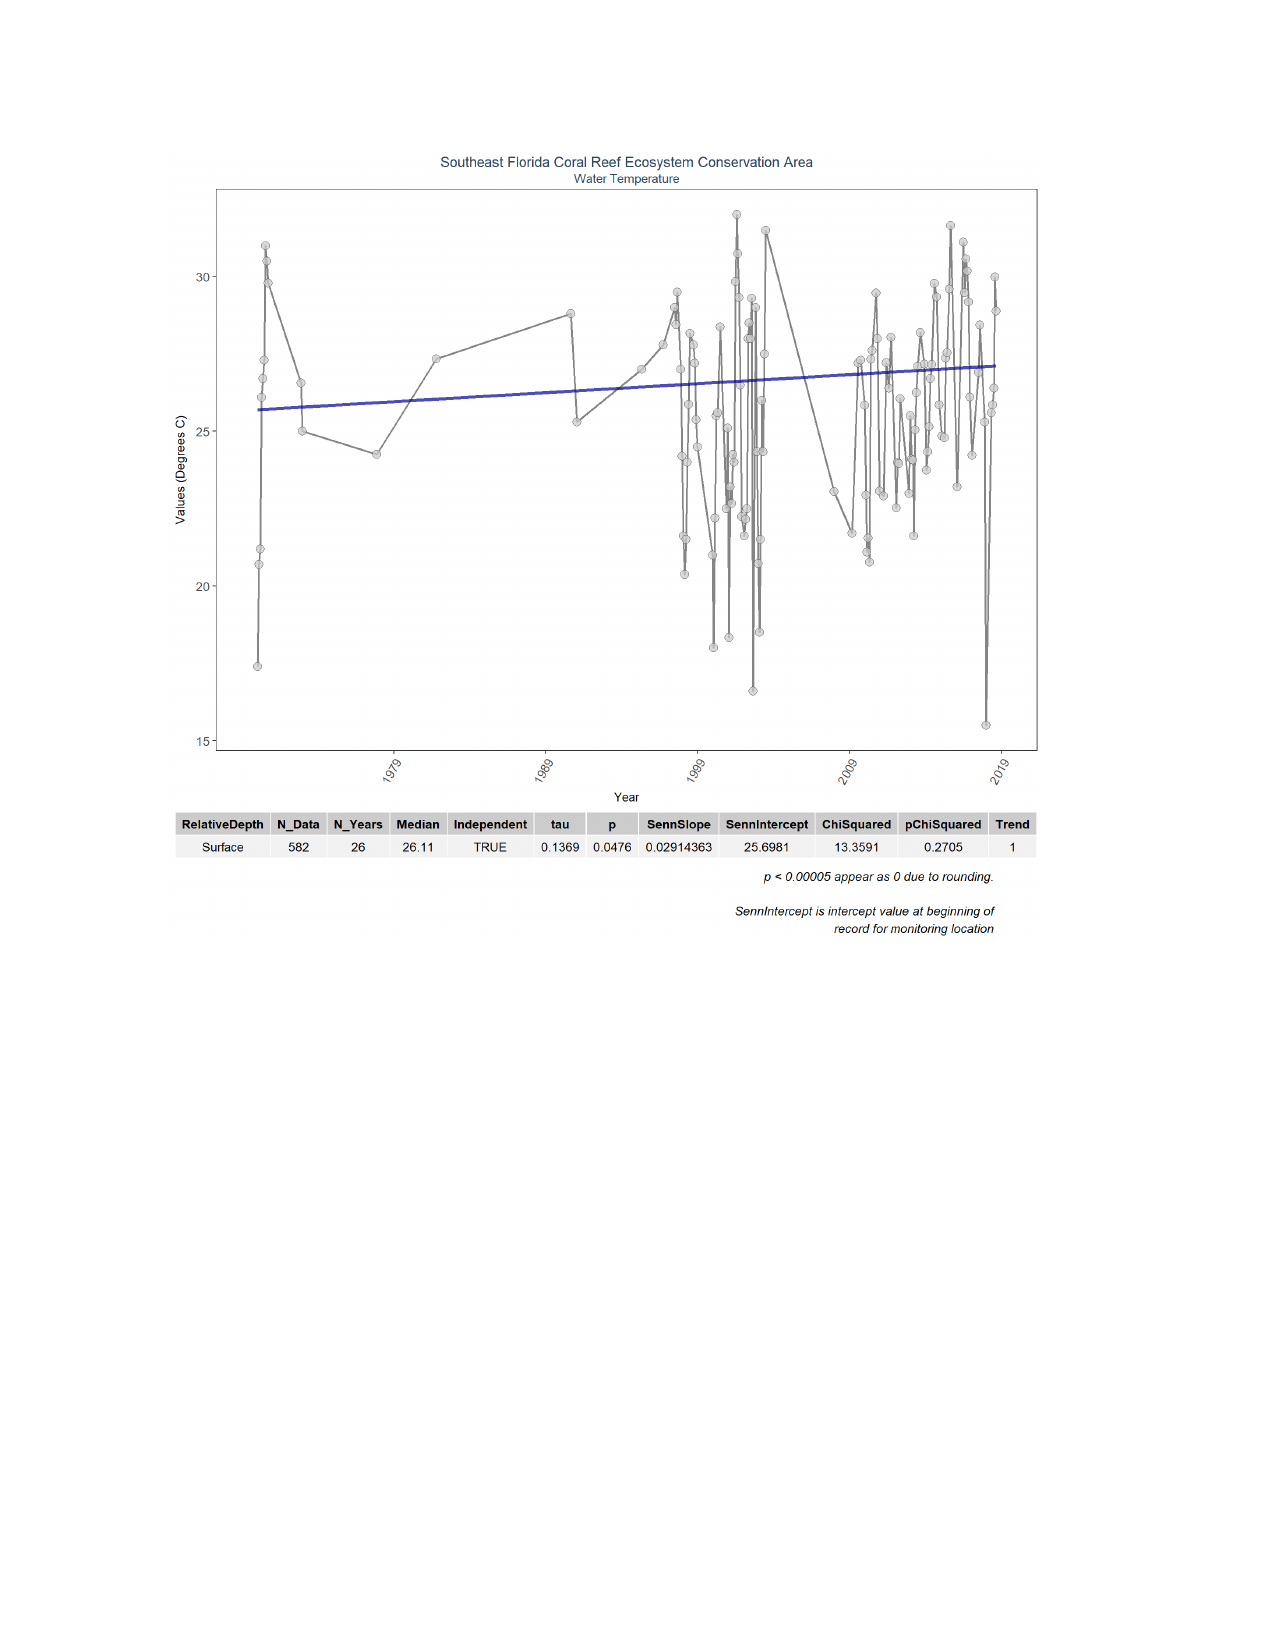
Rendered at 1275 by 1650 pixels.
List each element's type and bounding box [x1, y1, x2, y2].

picture [168, 150, 1044, 938]
